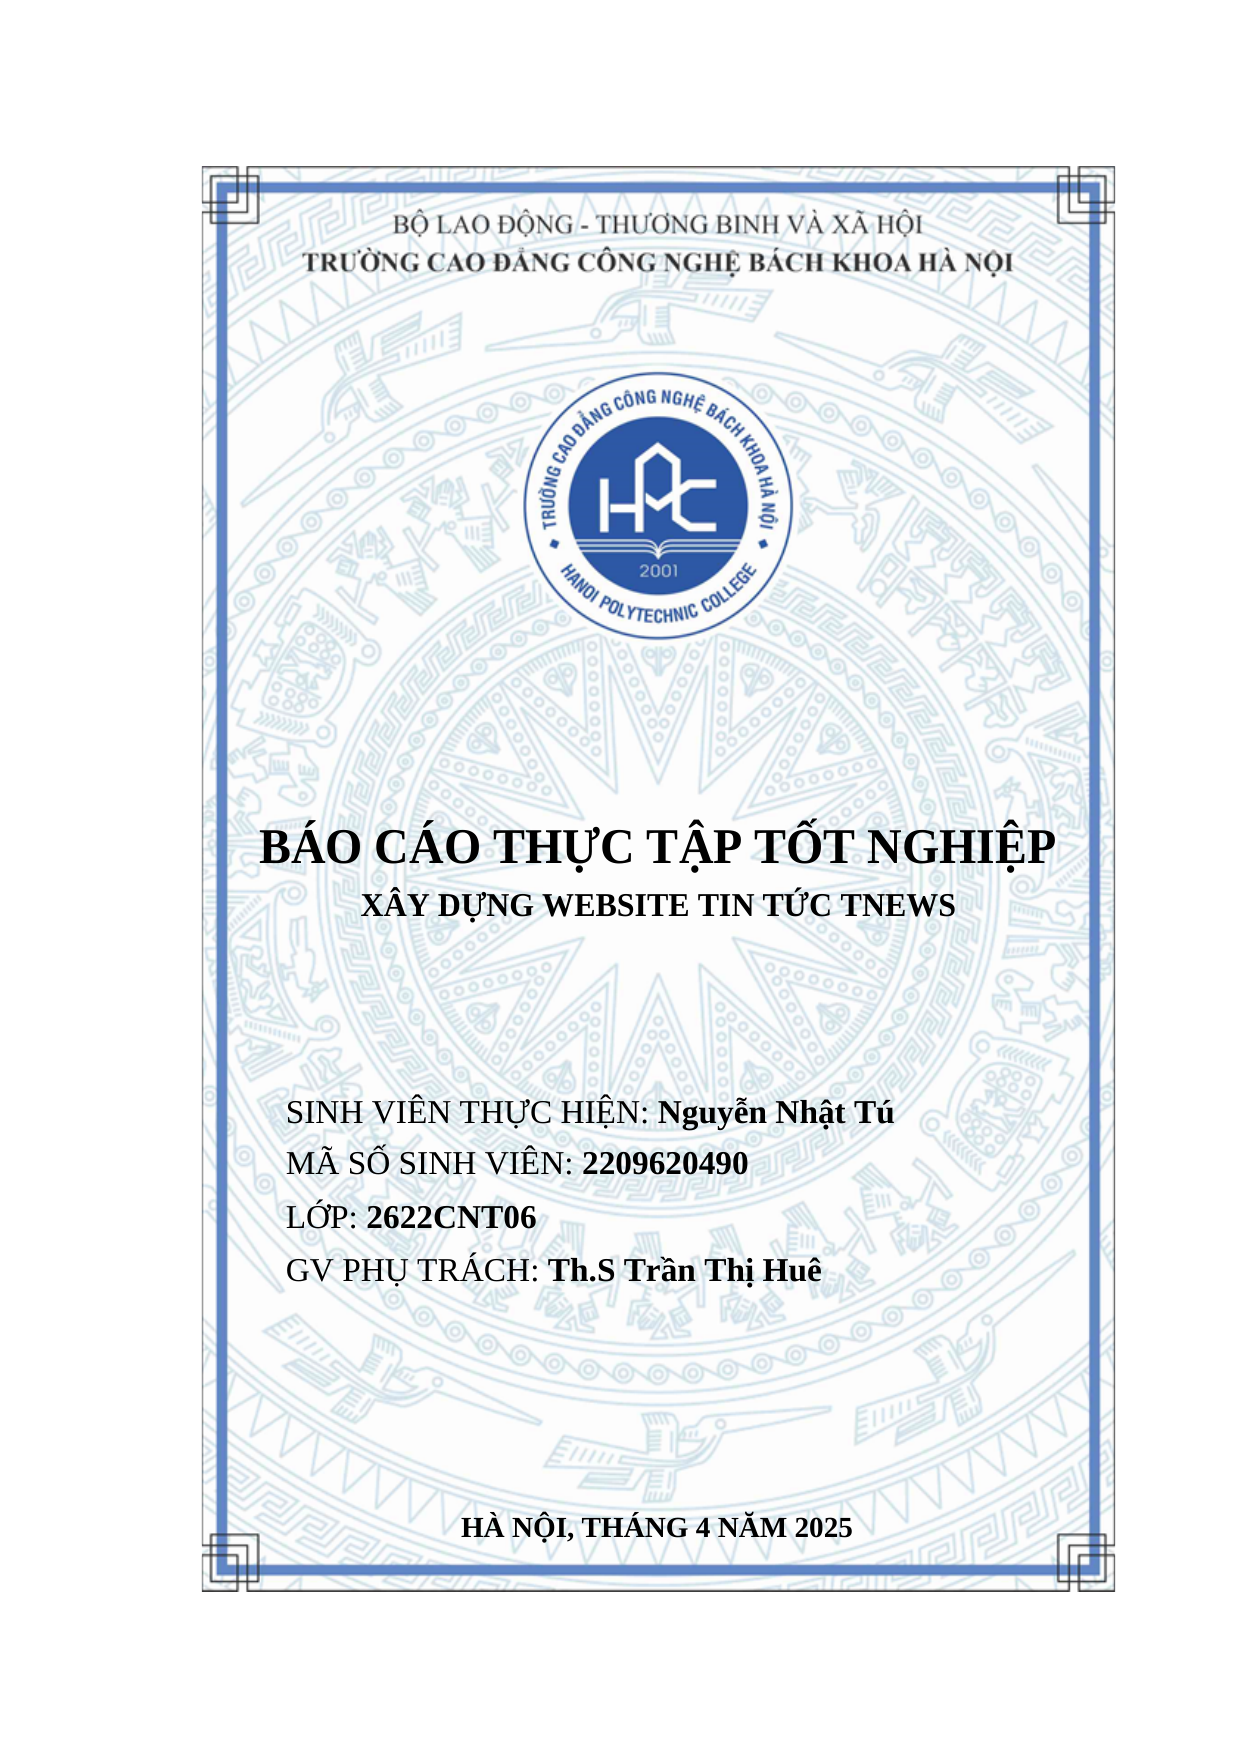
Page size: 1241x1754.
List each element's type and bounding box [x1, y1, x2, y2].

picture [201, 166, 1116, 1592]
